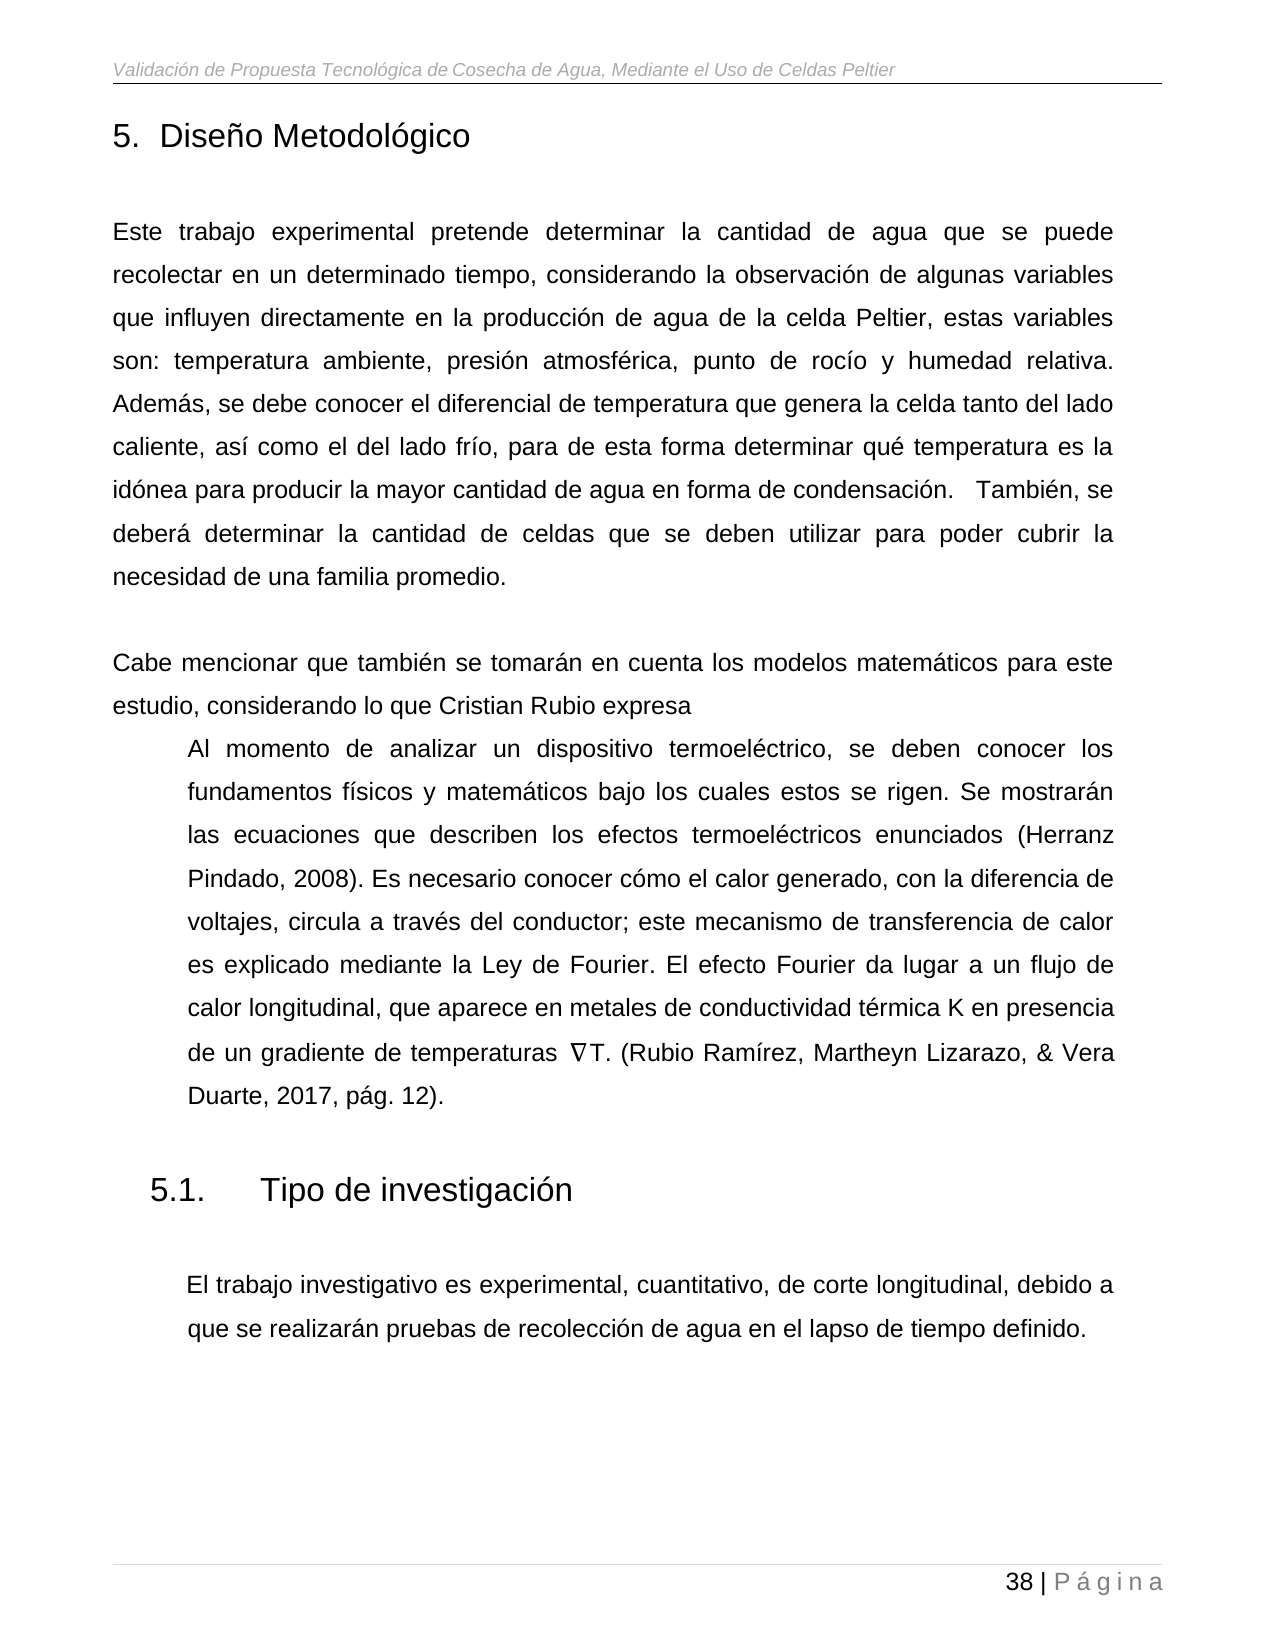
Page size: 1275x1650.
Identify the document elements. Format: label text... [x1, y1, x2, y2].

subtitle Diseño Metodológico [112, 116, 1162, 154]
text Al momento de analizar un dispositivo termoeléctrico, se deben conocer los fundamentos físicos y matemáticos bajo los cuales estos se rigen. Se mostrarán las ecuaciones que describen los efectos termoeléctricos enunciados (Herranz Pindado, 2008). Es necesario conocer cómo el calor generado, con la diferencia de voltajes, circula a través del conductor; este mecanismo de transferencia de calor es explicado mediante la Ley de Fourier. El efecto Fourier da lugar a un flujo de calor longitudinal, que aparece en metales de conductividad térmica K en presencia de un gradiente de temperaturas ∇Τ. (Rubio Ramírez, Martheyn Lizarazo, & Vera Duarte, 2017, pág. 12). [187, 734, 1116, 1110]
subtitle Tipo de investigación [150, 1170, 1162, 1208]
text Este trabajo experimental pretende determinar la cantidad de agua que se puede recolectar en un determinado tiempo, considerando la observación de algunas variables que influyen directamente en la producción de agua de la celda Peltier, estas variables son: temperatura ambiente, presión atmosférica, punto de rocío y humedad relativa. Además, se debe conocer el diferencial de temperatura que genera la celda tanto del lado caliente, así como el del lado frío, para de esta forma determinar qué temperatura es la idónea para producir la mayor cantidad de agua en forma de condensación. También, se deberá determinar la cantidad de celdas que se deben utilizar para poder cubrir la necesidad de una familia promedio. [112, 217, 1116, 590]
text El trabajo investigativo es experimental, cuantitativo, de corte longitudinal, debido a que se realizarán pruebas de recolección de agua en el lapso de tiempo definido. [186, 1271, 1116, 1342]
text Cabe mencionar que también se tomarán en cuenta los modelos matemáticos para este estudio, considerando lo que Cristian Rubio expresa [112, 648, 1116, 720]
